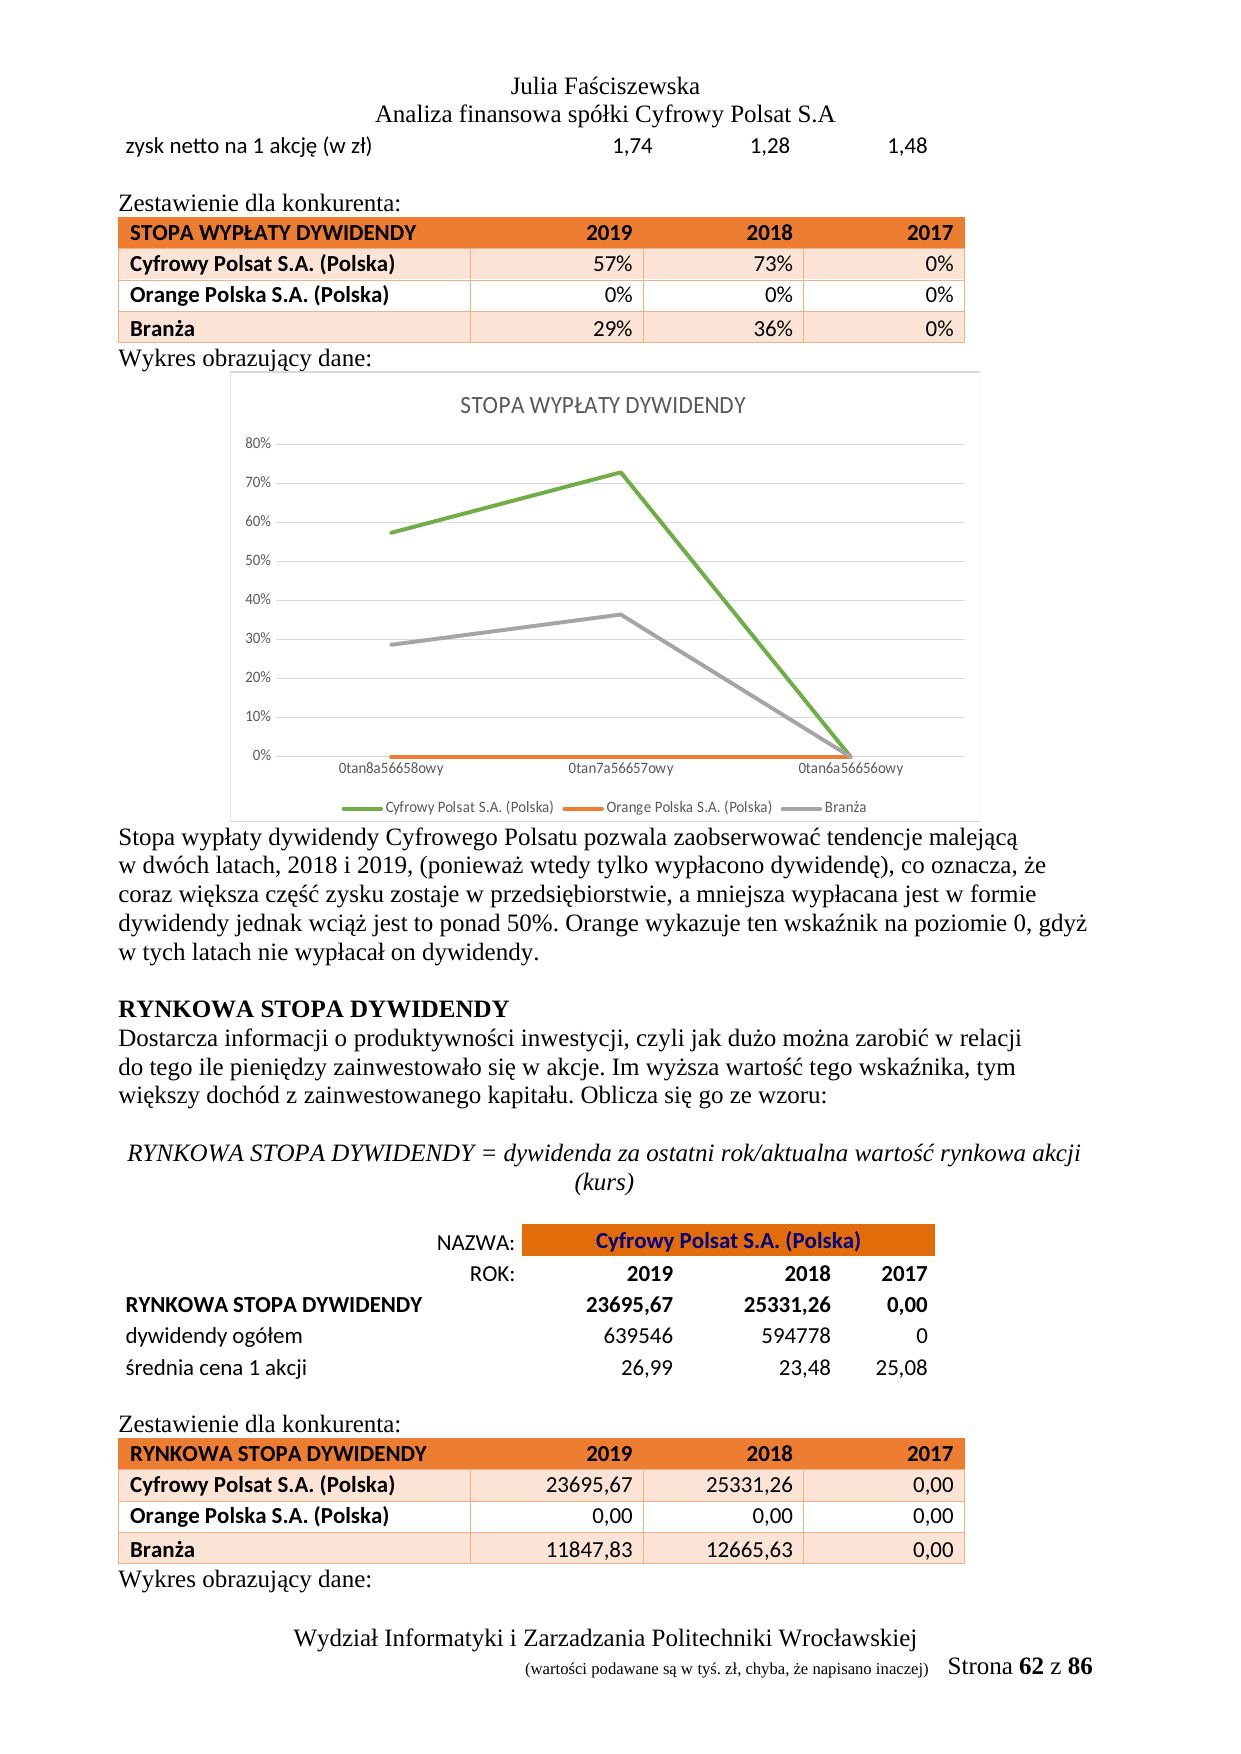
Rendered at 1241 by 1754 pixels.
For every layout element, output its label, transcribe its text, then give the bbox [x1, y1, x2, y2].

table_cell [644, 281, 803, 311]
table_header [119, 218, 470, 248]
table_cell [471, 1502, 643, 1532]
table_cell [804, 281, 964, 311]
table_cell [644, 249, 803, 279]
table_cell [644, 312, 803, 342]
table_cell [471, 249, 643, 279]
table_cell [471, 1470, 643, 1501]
text Wykres obrazujący dane: [118, 343, 1092, 372]
text większy dochód z zainwestowanego kapitału. Oblicza się go ze wzoru: [118, 1081, 1092, 1109]
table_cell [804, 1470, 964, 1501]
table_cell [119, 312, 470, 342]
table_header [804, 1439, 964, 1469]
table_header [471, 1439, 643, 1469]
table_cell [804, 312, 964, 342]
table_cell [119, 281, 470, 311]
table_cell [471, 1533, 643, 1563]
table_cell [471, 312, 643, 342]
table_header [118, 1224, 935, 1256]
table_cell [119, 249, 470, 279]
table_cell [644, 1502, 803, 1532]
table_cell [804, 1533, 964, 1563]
text Dostarcza informacji o produktywności inwestycji, czyli jak dużo można zarobić w relacji [118, 1023, 1092, 1052]
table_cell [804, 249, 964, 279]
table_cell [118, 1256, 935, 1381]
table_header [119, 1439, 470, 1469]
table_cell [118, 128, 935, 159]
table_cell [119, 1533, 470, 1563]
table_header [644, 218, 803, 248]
text Zestawienie dla konkurenta: [118, 1409, 1092, 1438]
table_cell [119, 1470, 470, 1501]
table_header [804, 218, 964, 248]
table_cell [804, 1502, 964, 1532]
text Zestawienie dla konkurenta: [118, 188, 1092, 217]
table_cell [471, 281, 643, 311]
text RYNKOWA STOPA DYWIDENDY = dywidenda za ostatni rok/aktualna wartość rynkowa akcji (kurs) [118, 1138, 1092, 1196]
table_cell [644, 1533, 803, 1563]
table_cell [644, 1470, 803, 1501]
text RYNKOWA STOPA DYWIDENDY [118, 994, 1092, 1023]
text do tego ile pieniędzy zainwestowało się w akcje. Im wyższa wartość tego wskaźnika, tym [118, 1052, 1092, 1081]
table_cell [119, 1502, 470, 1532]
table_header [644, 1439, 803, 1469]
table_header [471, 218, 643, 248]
text Wykres obrazujący dane: [118, 1564, 1092, 1593]
text Stopa wypłaty dywidendy Cyfrowego Polsatu pozwala zaobserwować tendencje malejącą w dwóch latach, 2018 i 2019, (ponieważ wtedy tylko wypłacono dywidendę), co oznacza, że coraz większa część zysku zostaje w przedsiębiorstwie, a mniejsza wypłacana jest w formie dywidendy jednak wciąż jest to ponad 50%. Orange wykazuje ten wskaźnik na poziomie 0, gdyż w tych latach nie wypłacał on dywidendy. [118, 822, 1092, 966]
